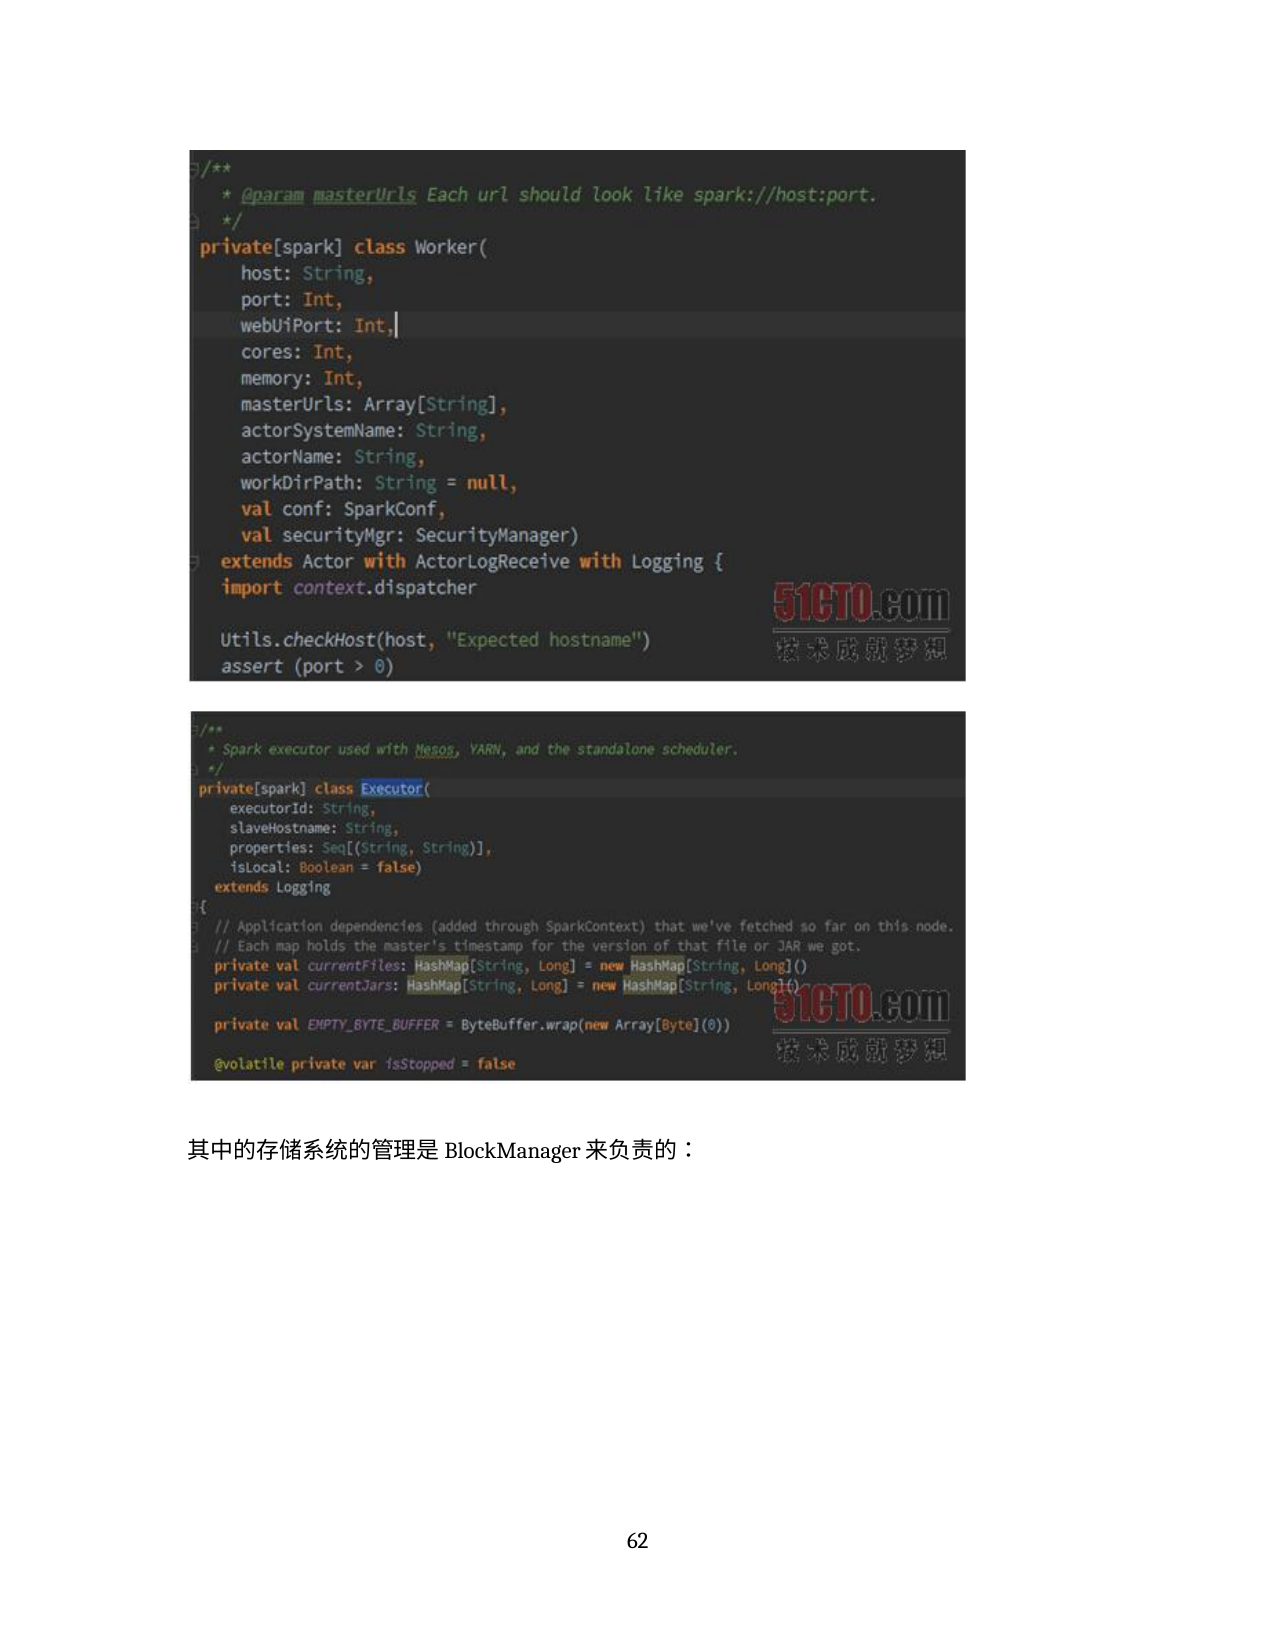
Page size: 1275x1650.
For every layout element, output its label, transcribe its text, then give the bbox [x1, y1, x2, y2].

text 其中的存储系统的管理是BlockManager来负责的： [187, 1106, 1087, 1165]
picture [187, 150, 966, 683]
picture [187, 710, 966, 1084]
